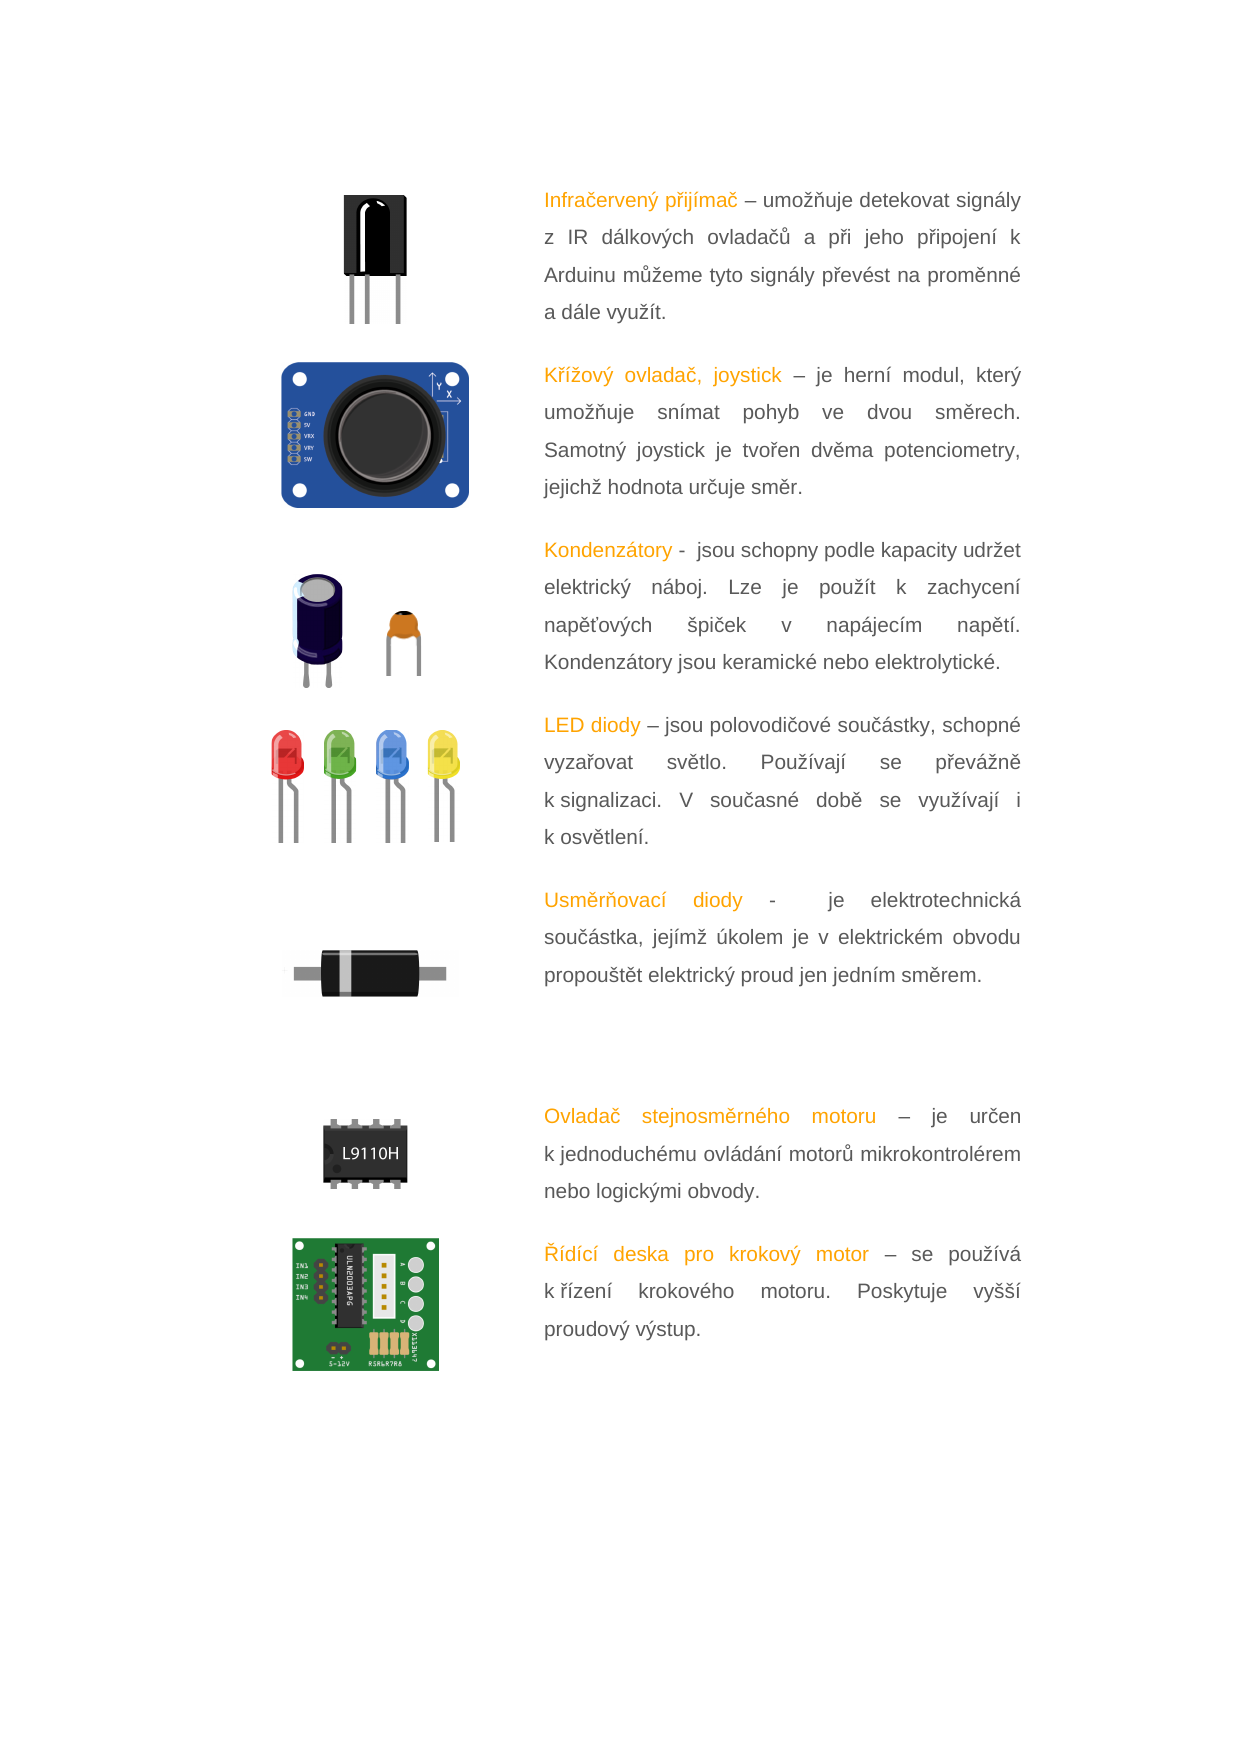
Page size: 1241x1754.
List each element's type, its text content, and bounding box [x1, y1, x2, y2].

picture [323, 1119, 408, 1189]
table_cell Infračervený přijímač – umožňuje detekovat signály z IR dálkových ovladačů a při jeho připojení k Arduinu můžeme tyto signály převést na proměnné a dále využít. [533, 177, 1033, 352]
table_cell LED diody – jsou polovodičové součástky, schopné vyzařovat světlo. Používají se převážně k signalizaci. V současné době se využívají i k osvětlení. [533, 702, 1033, 877]
picture [282, 363, 469, 508]
table_cell [208, 177, 533, 352]
table_cell [208, 1231, 533, 1383]
picture [427, 730, 460, 842]
picture [343, 195, 407, 324]
picture [271, 730, 304, 843]
table_cell [208, 702, 533, 877]
picture [293, 1239, 439, 1371]
table_cell [208, 527, 533, 702]
picture [281, 950, 459, 997]
picture [376, 730, 409, 843]
table_cell Ovladač stejnosměrného motoru – je určen k jednoduchému ovládání motorů mikrokontrolérem nebo logickými obvody. [533, 1094, 1033, 1231]
table_cell Křížový ovladač, joystick – je herní modul, který umožňuje snímat pohyb ve dvou směrech. Samotný joystick je tvořen dvěma potenciometry, jejichž hodnota určuje směr. [533, 352, 1033, 527]
picture [386, 611, 422, 676]
table_cell Kondenzátory - jsou schopny podle kapacity udržet elektrický náboj. Lze je použít k zachycení napěťových špiček v napájecím napětí. Kondenzátory jsou keramické nebo elektrolytické. [533, 527, 1033, 702]
table_cell [208, 1094, 533, 1231]
table_cell [208, 877, 533, 1093]
table_cell Usměrňovací diody - je elektrotechnická součástka, jejímž úkolem je v elektrickém obvodu propouštět elektrický proud jen jedním směrem. [533, 877, 1033, 1093]
picture [324, 730, 357, 843]
table_cell Řídící deska pro krokový motor – se používá k řízení krokového motoru. Poskytuje vyšší proudový výstup. [533, 1231, 1033, 1383]
picture [292, 574, 343, 688]
table_cell [208, 352, 533, 527]
